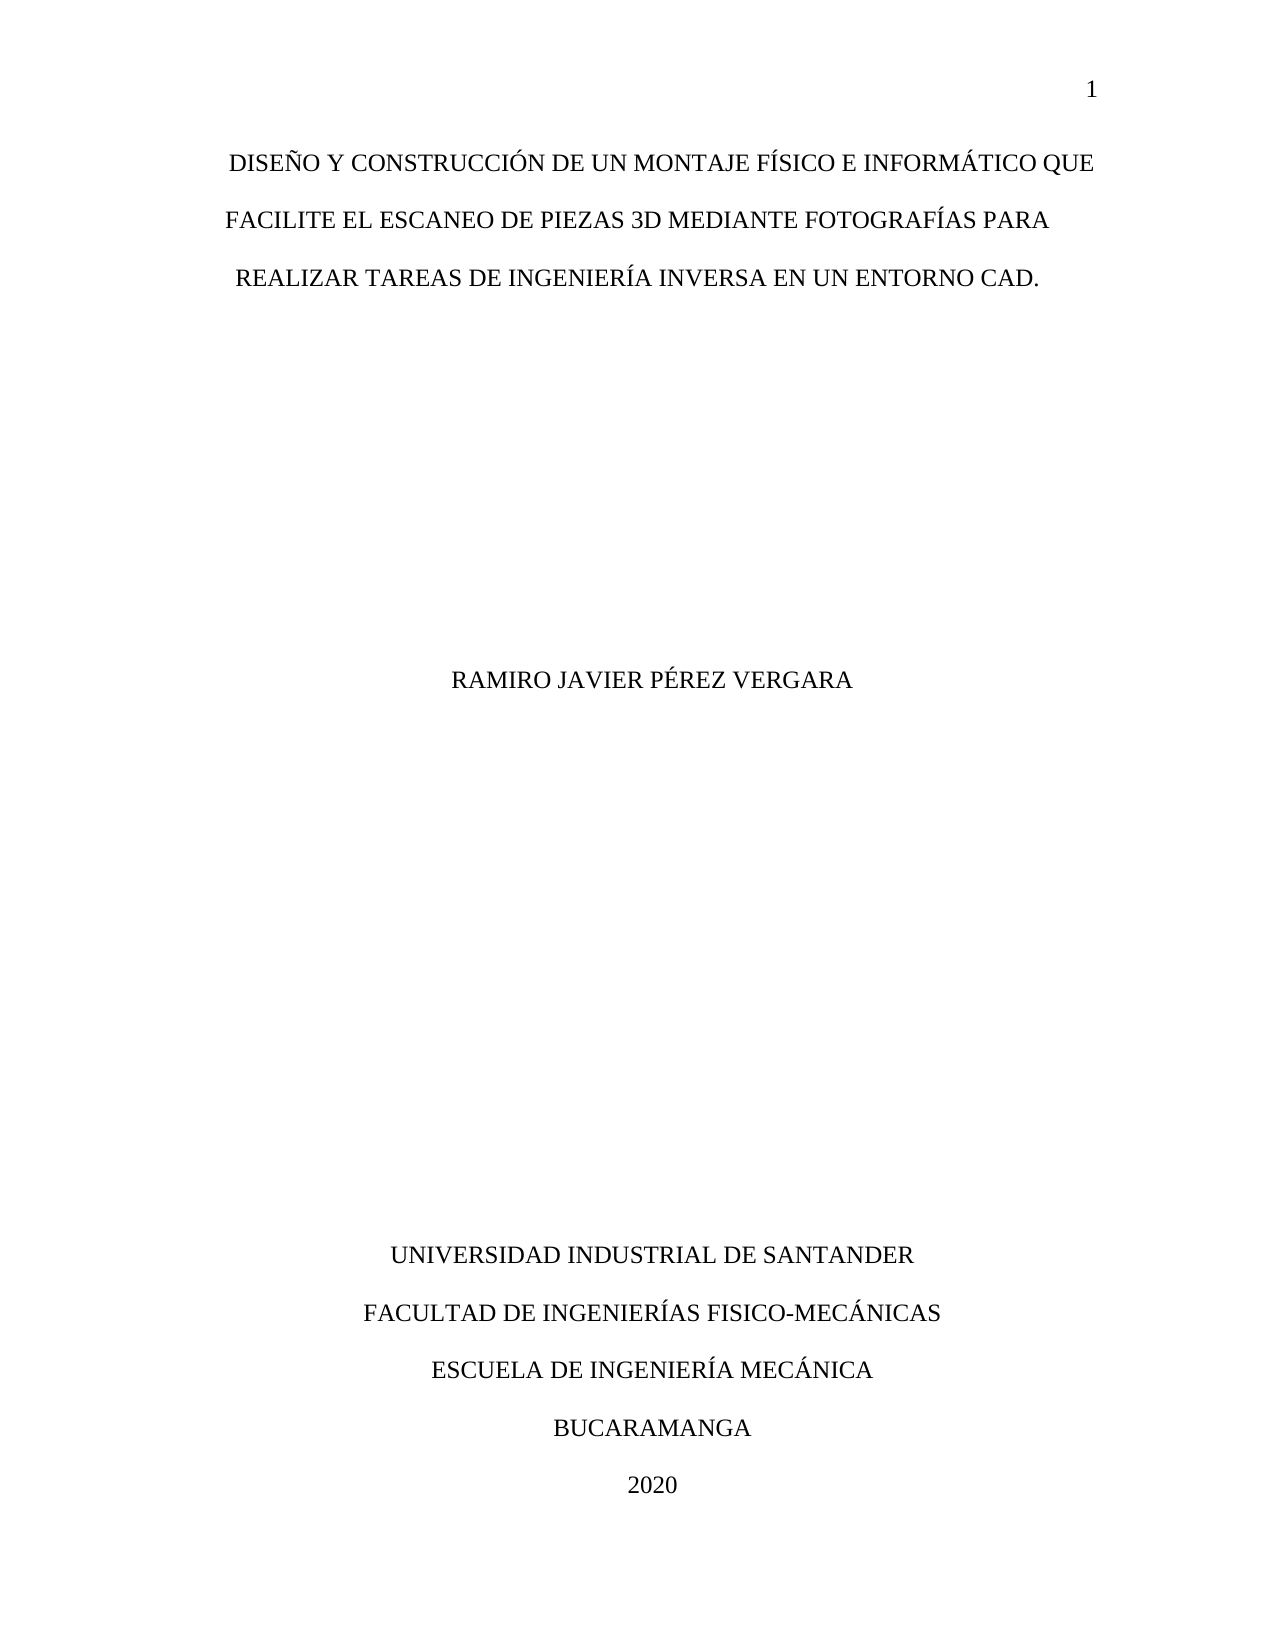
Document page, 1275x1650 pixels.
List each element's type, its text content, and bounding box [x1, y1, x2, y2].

text BUCARAMANGA [177, 1413, 1098, 1441]
text DISEÑO Y CONSTRUCCIÓN DE UN MONTAJE FÍSICO E INFORMÁTICO QUE FACILITE EL ESCANEO DE PIEZAS 3D MEDIANTE FOTOGRAFÍAS PARA REALIZAR TAREAS DE INGENIERÍA INVERSA EN UN ENTORNO CAD. [177, 148, 1098, 291]
text FACULTAD DE INGENIERÍAS FISICO-MECÁNICAS [177, 1298, 1098, 1326]
text RAMIRO JAVIER PÉREZ VERGARA [177, 665, 1098, 694]
text ESCUELA DE INGENIERÍA MECÁNICA [177, 1355, 1098, 1384]
text 2020 [177, 1470, 1098, 1499]
text UNIVERSIDAD INDUSTRIAL DE SANTANDER [177, 1240, 1098, 1269]
